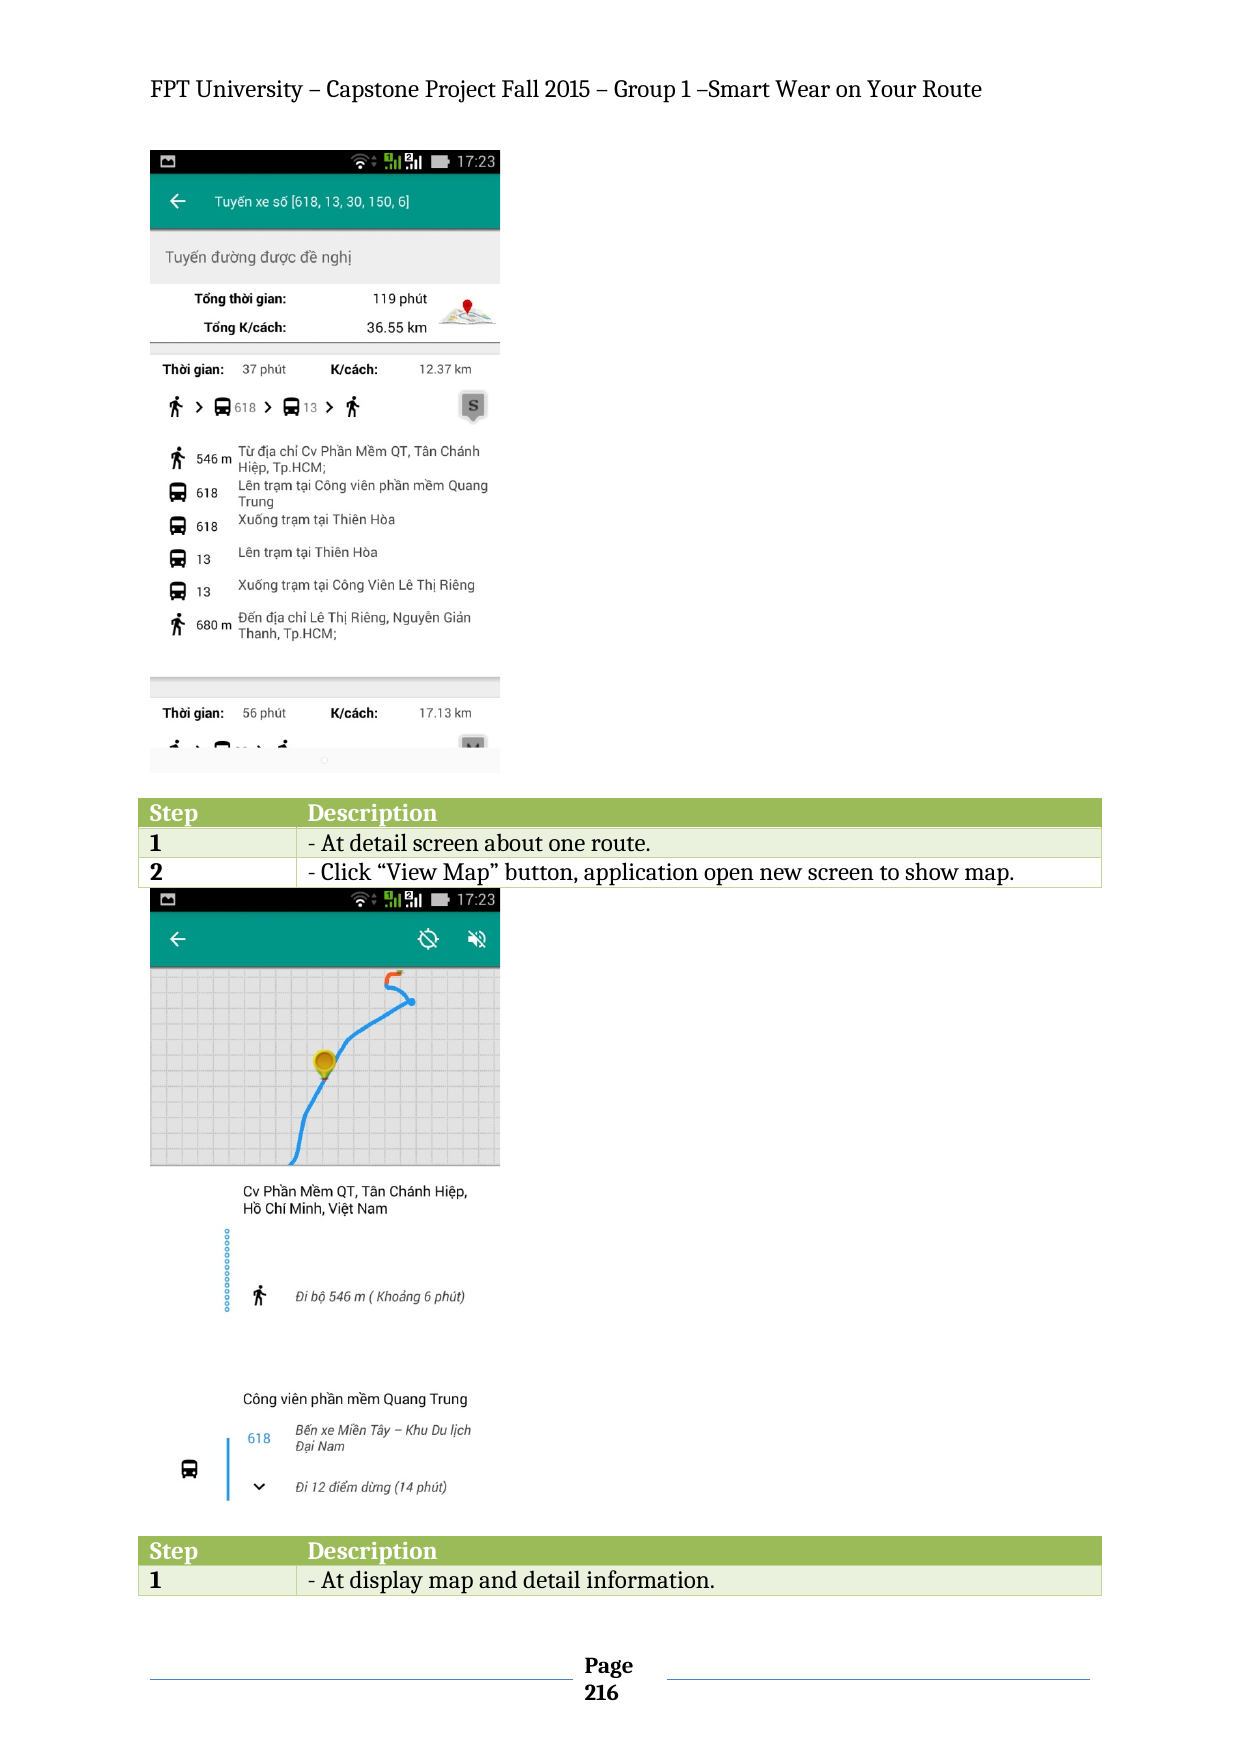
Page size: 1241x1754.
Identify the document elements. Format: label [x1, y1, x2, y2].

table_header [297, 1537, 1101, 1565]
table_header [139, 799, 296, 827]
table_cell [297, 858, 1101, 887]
picture [150, 888, 501, 1511]
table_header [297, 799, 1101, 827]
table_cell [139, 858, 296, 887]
picture [150, 150, 501, 773]
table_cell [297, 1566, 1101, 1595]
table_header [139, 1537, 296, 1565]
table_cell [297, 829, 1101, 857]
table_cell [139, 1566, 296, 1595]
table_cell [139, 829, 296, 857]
